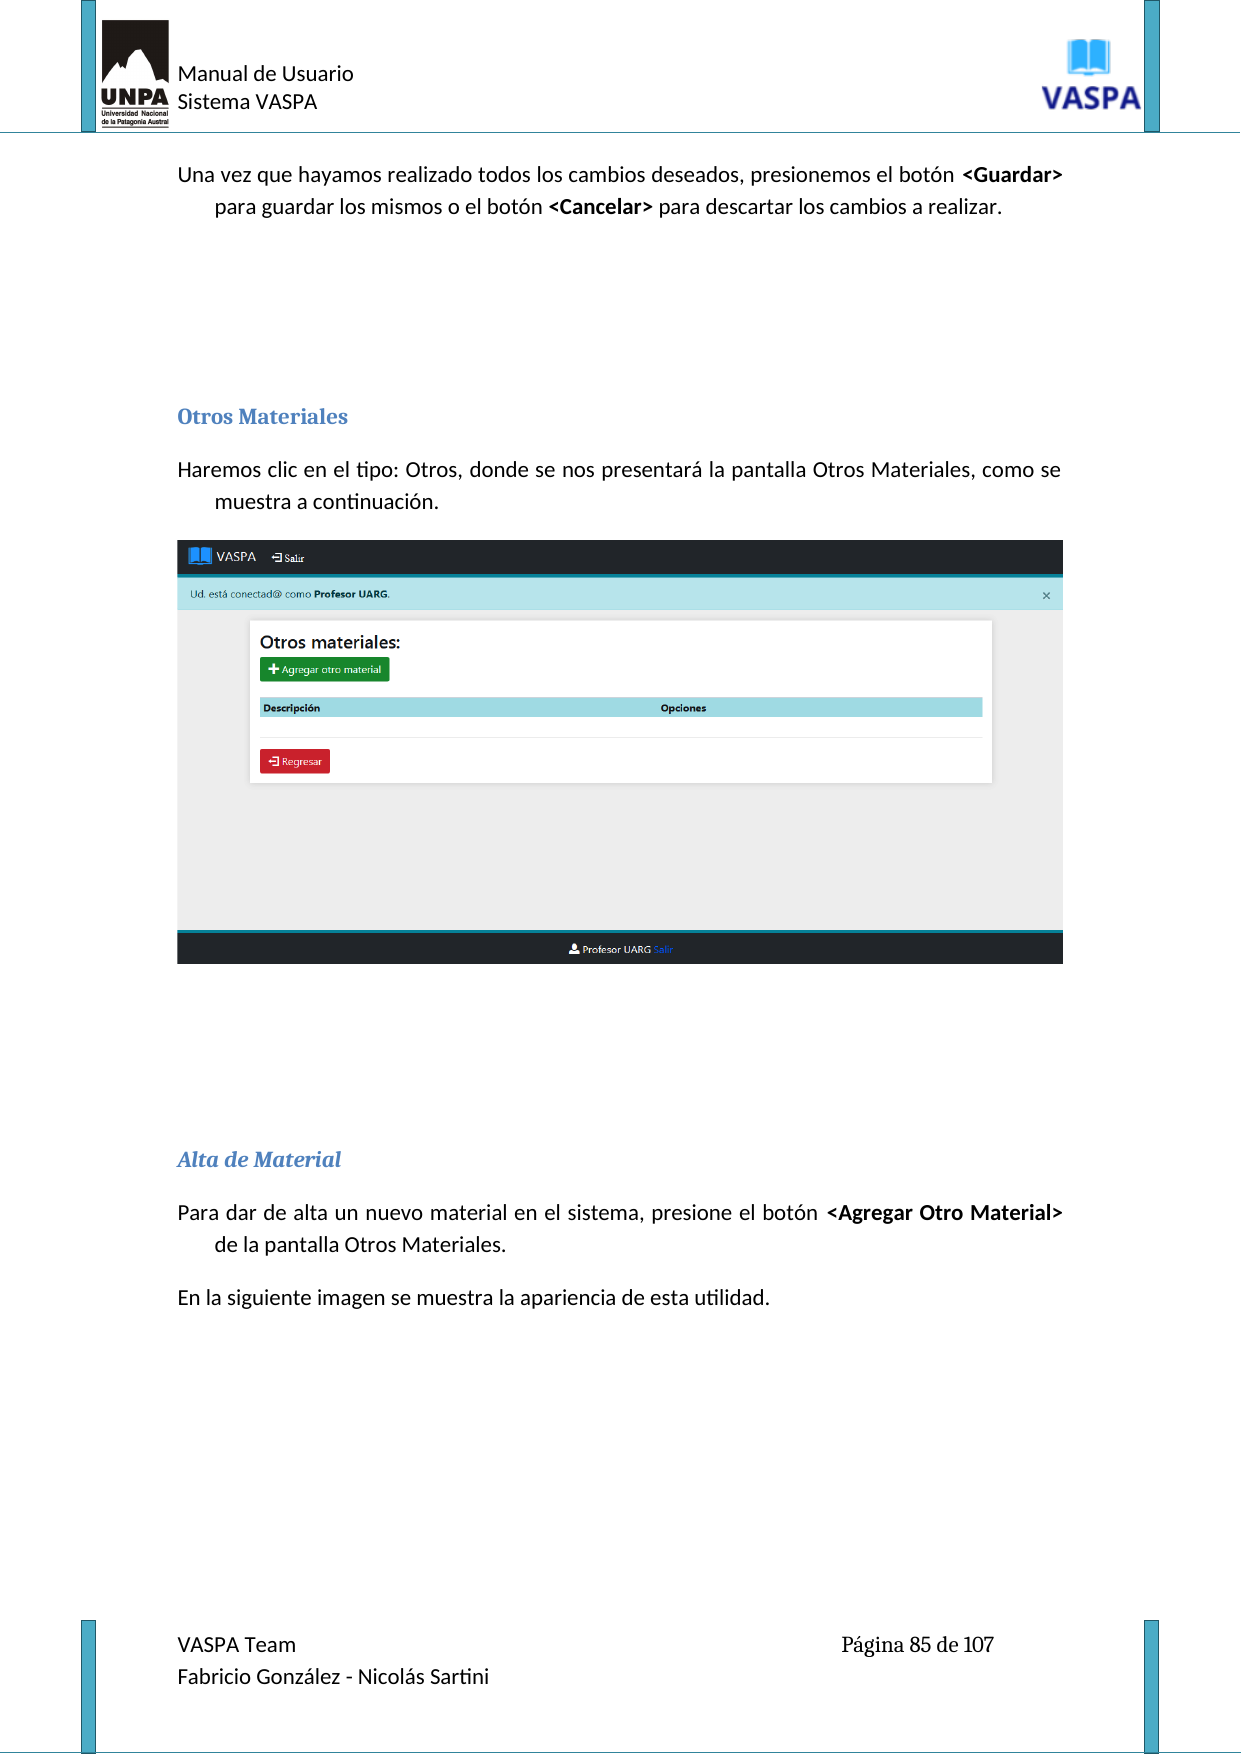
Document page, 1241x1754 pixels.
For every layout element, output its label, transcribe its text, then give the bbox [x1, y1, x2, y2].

text Para dar de alta un nuevo material en el sistema, presione el botón <Agregar Otro Material> de la pantalla Otros Materiales. [177, 1198, 1063, 1258]
picture [177, 540, 1063, 964]
picture [100, 18, 170, 129]
text Haremos clic en el tipo: Otros, donde se nos presentará la pantalla Otros Materiales, como se muestra a continuación. [177, 455, 1063, 515]
text En la siguiente imagen se muestra la apariencia de esta utilidad. [177, 1283, 1063, 1312]
picture [1036, 19, 1146, 129]
text Alta de Material [177, 1147, 1063, 1174]
text Otros Materiales [177, 404, 1063, 431]
text Una vez que hayamos realizado todos los cambios deseados, presionemos el botón <Guardar> para guardar los mismos o el botón <Cancelar> para descartar los cambios a realizar. [177, 160, 1063, 220]
